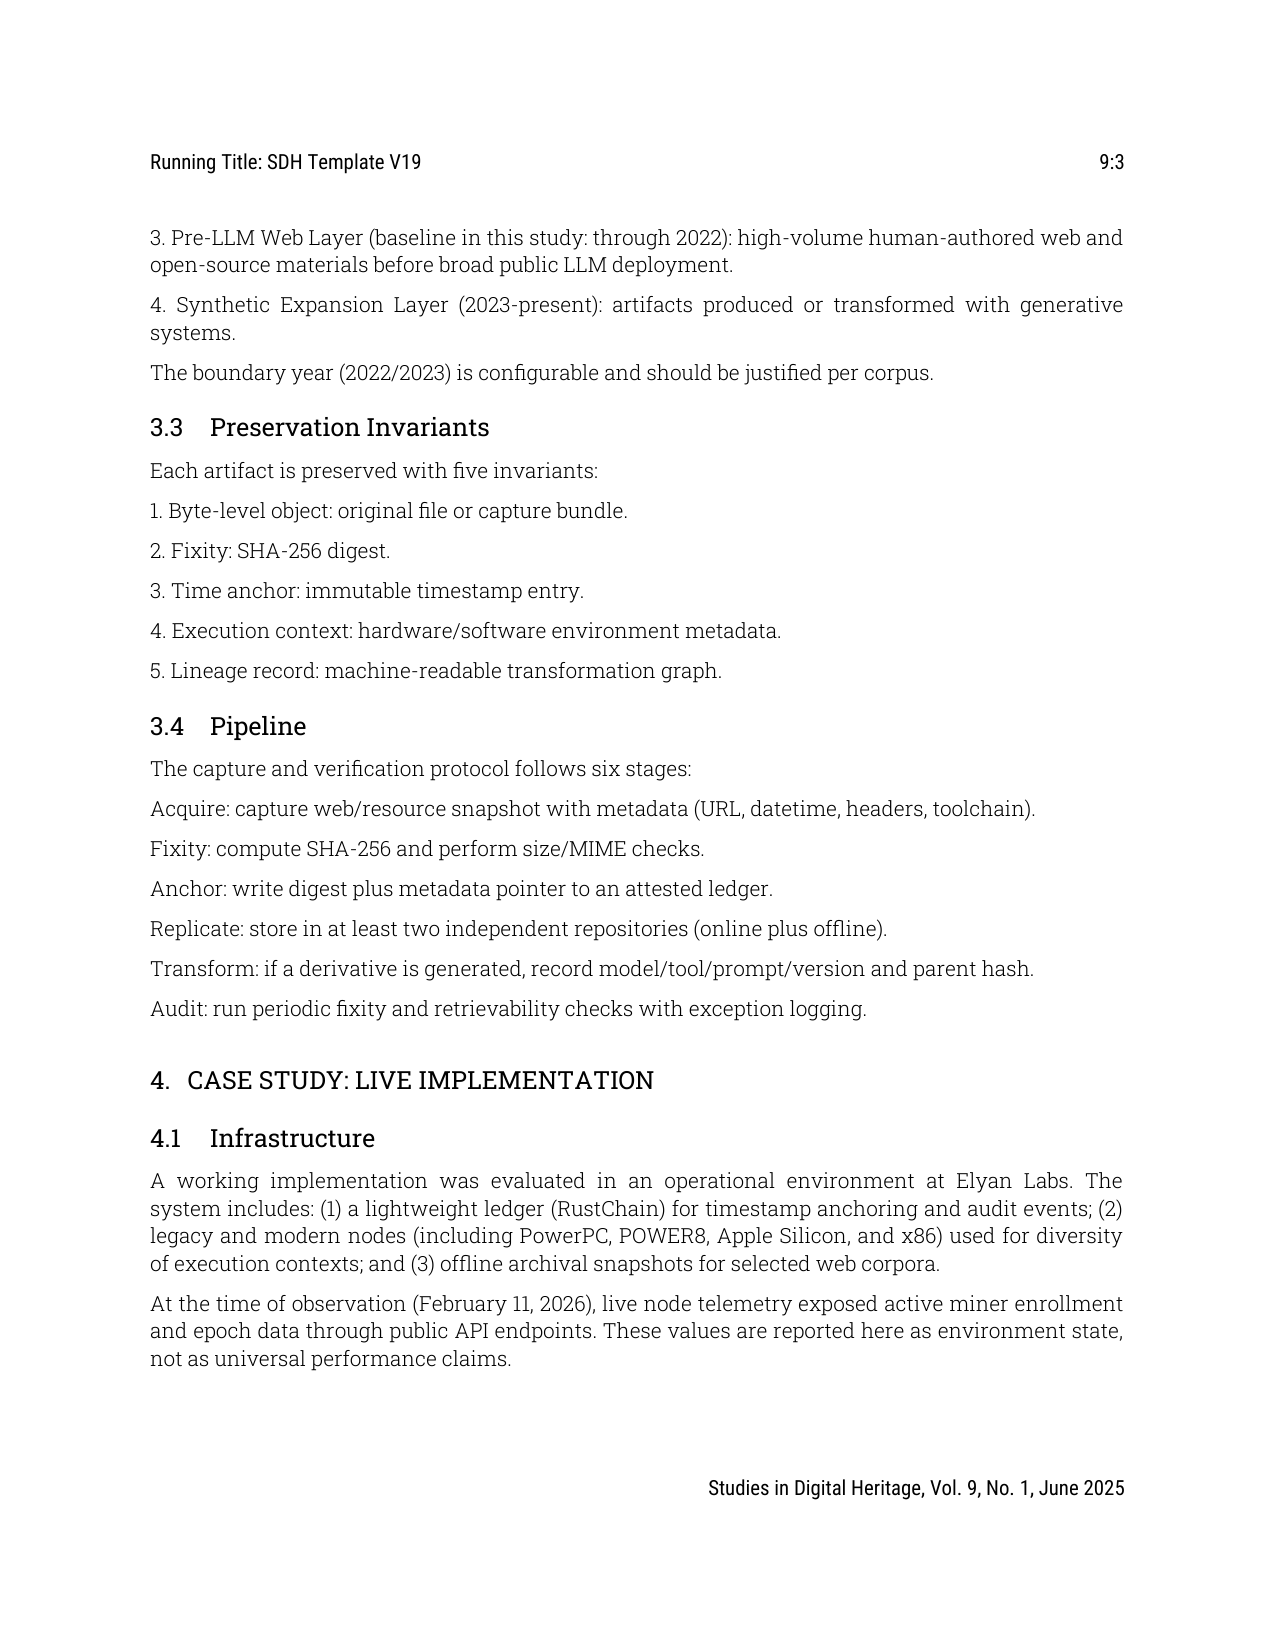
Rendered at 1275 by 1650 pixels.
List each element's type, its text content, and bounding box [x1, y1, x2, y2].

text Transform: if a derivative is generated, record model/tool/prompt/version and parent hash. [150, 954, 1125, 982]
text 4. Execution context: hardware/software environment metadata. [150, 616, 1125, 644]
text Audit: run periodic fixity and retrievability checks with exception logging. [150, 994, 1125, 1022]
text Each artifact is preserved with five invariants: [150, 456, 1125, 484]
text 3. Time anchor: immutable timestamp entry. [150, 576, 1125, 604]
title Preservation Invariants [150, 411, 1125, 444]
text The boundary year (2022/2023) is configurable and should be justified per corpus. [150, 358, 1125, 386]
text Fixity: compute SHA-256 and perform size/MIME checks. [150, 834, 1125, 862]
text 4. Synthetic Expansion Layer (2023-present): artifacts produced or transformed with generative systems. [150, 291, 1125, 346]
text 2. Fixity: SHA-256 digest. [150, 536, 1125, 564]
title Infrastructure [150, 1121, 1125, 1154]
text 1. Byte-level object: original file or capture bundle. [150, 496, 1125, 524]
text A working implementation was evaluated in an operational environment at Elyan Labs. The system includes: (1) a lightweight ledger (RustChain) for timestamp anchoring and audit events; (2) legacy and modern nodes (including PowerPC, POWER8, Apple Silicon, and x86) used for diversity of execution contexts; and (3) offline archival snapshots for selected web corpora. [150, 1167, 1125, 1277]
text 3. Pre-LLM Web Layer (baseline in this study: through 2022): high-volume human-authored web and open-source materials before broad public LLM deployment. [150, 223, 1125, 278]
text Acquire: capture web/resource snapshot with metadata (URL, datetime, headers, toolchain). [150, 794, 1125, 822]
text Anchor: write digest plus metadata pointer to an attested ledger. [150, 874, 1125, 902]
title CASE STUDY: LIVE IMPLEMENTATION [150, 1063, 1125, 1096]
title Pipeline [150, 709, 1125, 742]
text 5. Lineage record: machine-readable transformation graph. [150, 656, 1125, 684]
text The capture and verification protocol follows six stages: [150, 754, 1125, 782]
text At the time of observation (February 11, 2026), live node telemetry exposed active miner enrollment and epoch data through public API endpoints. These values are reported here as environment state, not as universal performance claims. [150, 1289, 1125, 1372]
text Replicate: store in at least two independent repositories (online plus offline). [150, 914, 1125, 942]
